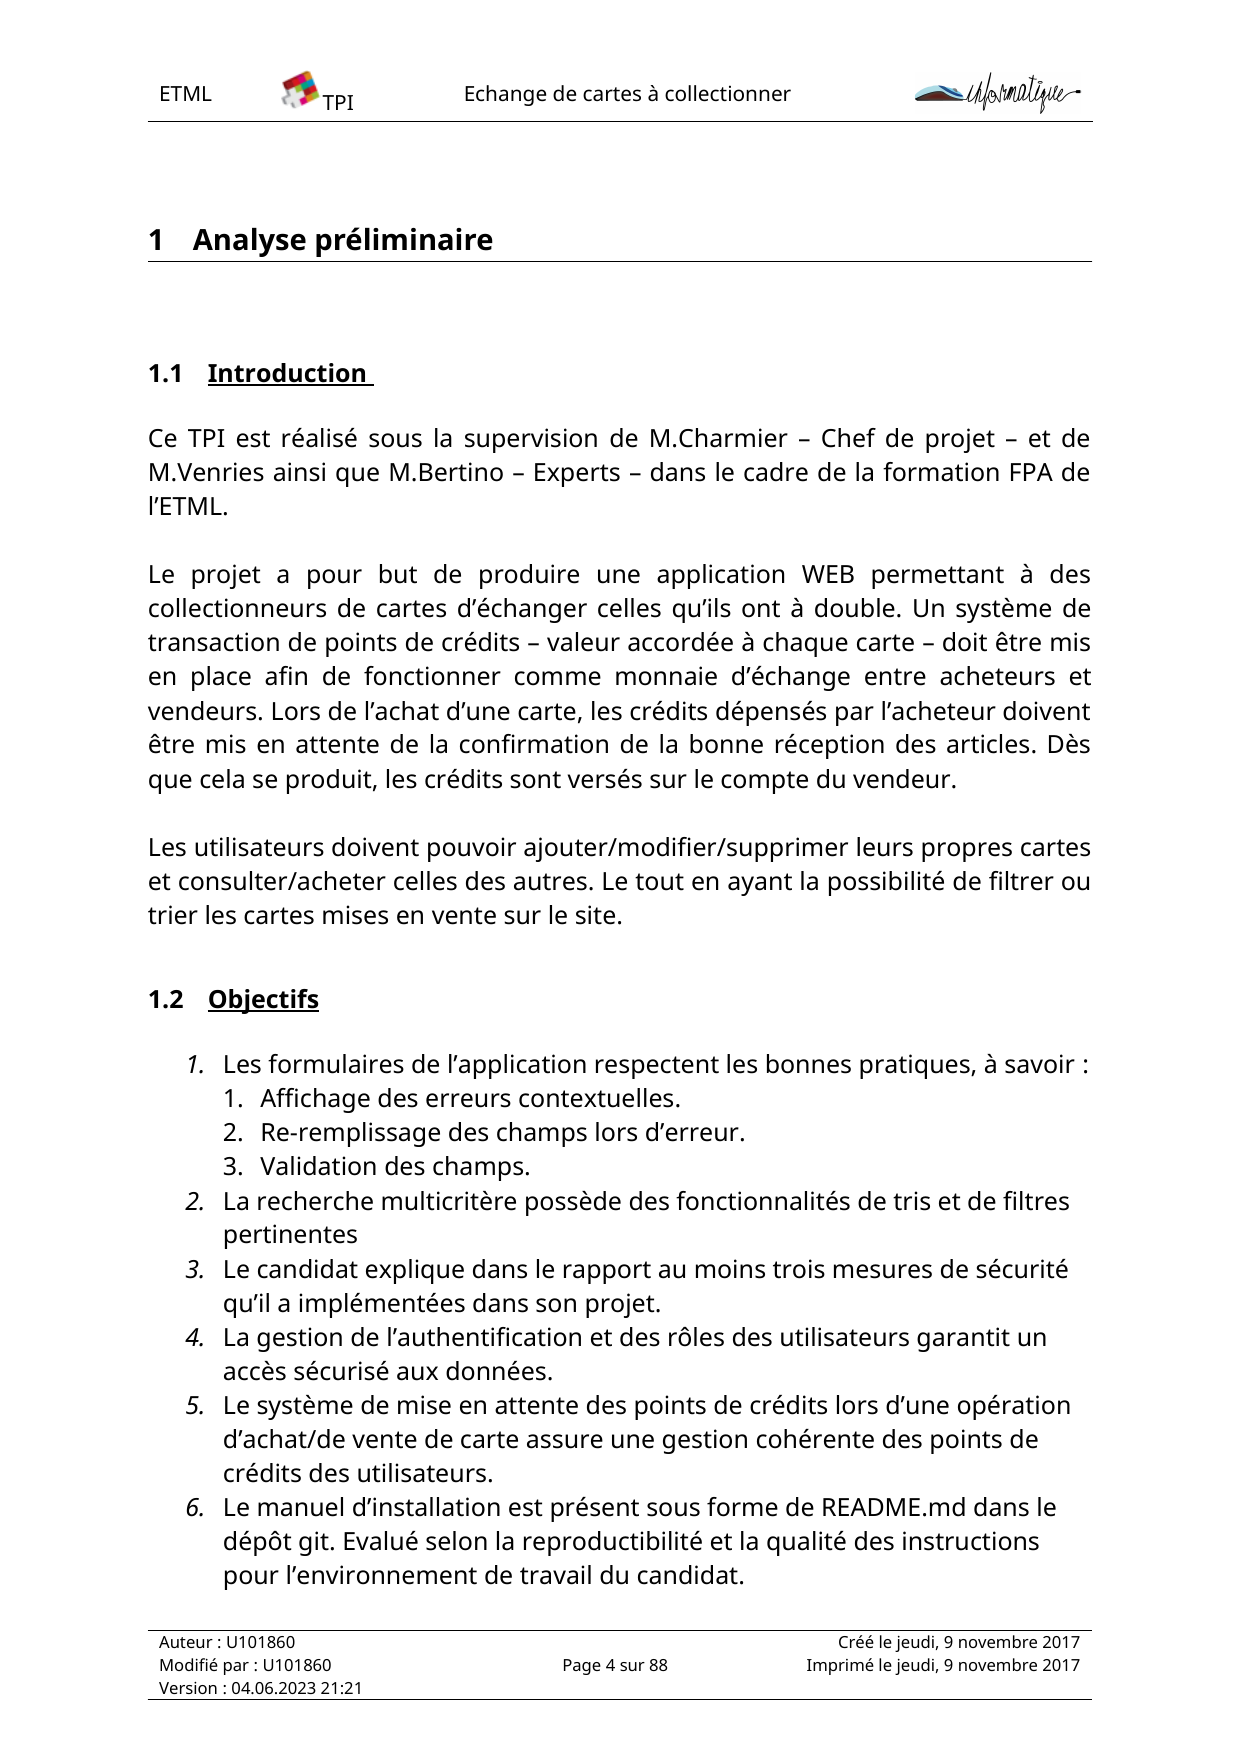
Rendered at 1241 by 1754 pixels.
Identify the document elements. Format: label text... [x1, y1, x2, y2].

picture [276, 69, 323, 111]
list La gestion de l’authentification et des rôles des utilisateurs garantit un accès sécurisé aux données. [185, 1319, 1092, 1387]
list Le candidat explique dans le rapport au moins trois mesures de sécurité qu’il a implémentées dans son projet. [185, 1251, 1092, 1319]
text Le projet a pour but de produire une application WEB permettant à des collectionneurs de cartes d’échanger celles qu’ils ont à double. Un système de transaction de points de crédits – valeur accordée à chaque carte – doit être mis en place afin de fonctionner comme monnaie d’échange entre acheteurs et vendeurs. Lors de l’achat d’une carte, les crédits dépensés par l’acheteur doivent être mis en attente de la confirmation de la bonne réception des articles. Dès que cela se produit, les crédits sont versés sur le compte du vendeur. [148, 557, 1092, 795]
subtitle Introduction [148, 355, 1092, 389]
list La recherche multicritère possède des fonctionnalités de tris et de filtres pertinentes [185, 1183, 1092, 1251]
list Les formulaires de l’application respectent les bonnes pratiques, à savoir : [185, 1047, 1092, 1081]
list Le système de mise en attente des points de crédits lors d’une opération d’achat/de vente de carte assure une gestion cohérente des points de crédits des utilisateurs. [185, 1387, 1092, 1490]
subtitle Objectifs [148, 982, 1092, 1016]
text Ce TPI est réalisé sous la supervision de M.Charmier – Chef de projet – et de M.Venries ainsi que M.Bertino – Experts – dans le cadre de la formation FPA de l’ETML. [148, 421, 1092, 523]
list Validation des champs. [223, 1149, 1092, 1183]
subtitle Analyse préliminaire [148, 219, 1092, 261]
list Affichage des erreurs contextuelles. [223, 1081, 1092, 1115]
list Re-remplissage des champs lors d’erreur. [223, 1115, 1092, 1149]
list Le manuel d’installation est présent sous forme de README.md dans le dépôt git. Evalué selon la reproductibilité et la qualité des instructions pour l’environnement de travail du candidat. [185, 1490, 1092, 1592]
text Les utilisateurs doivent pouvoir ajouter/modifier/supprimer leurs propres cartes et consulter/acheter celles des autres. Le tout en ayant la possibilité de filtrer ou trier les cartes mises en vente sur le site. [148, 829, 1092, 932]
